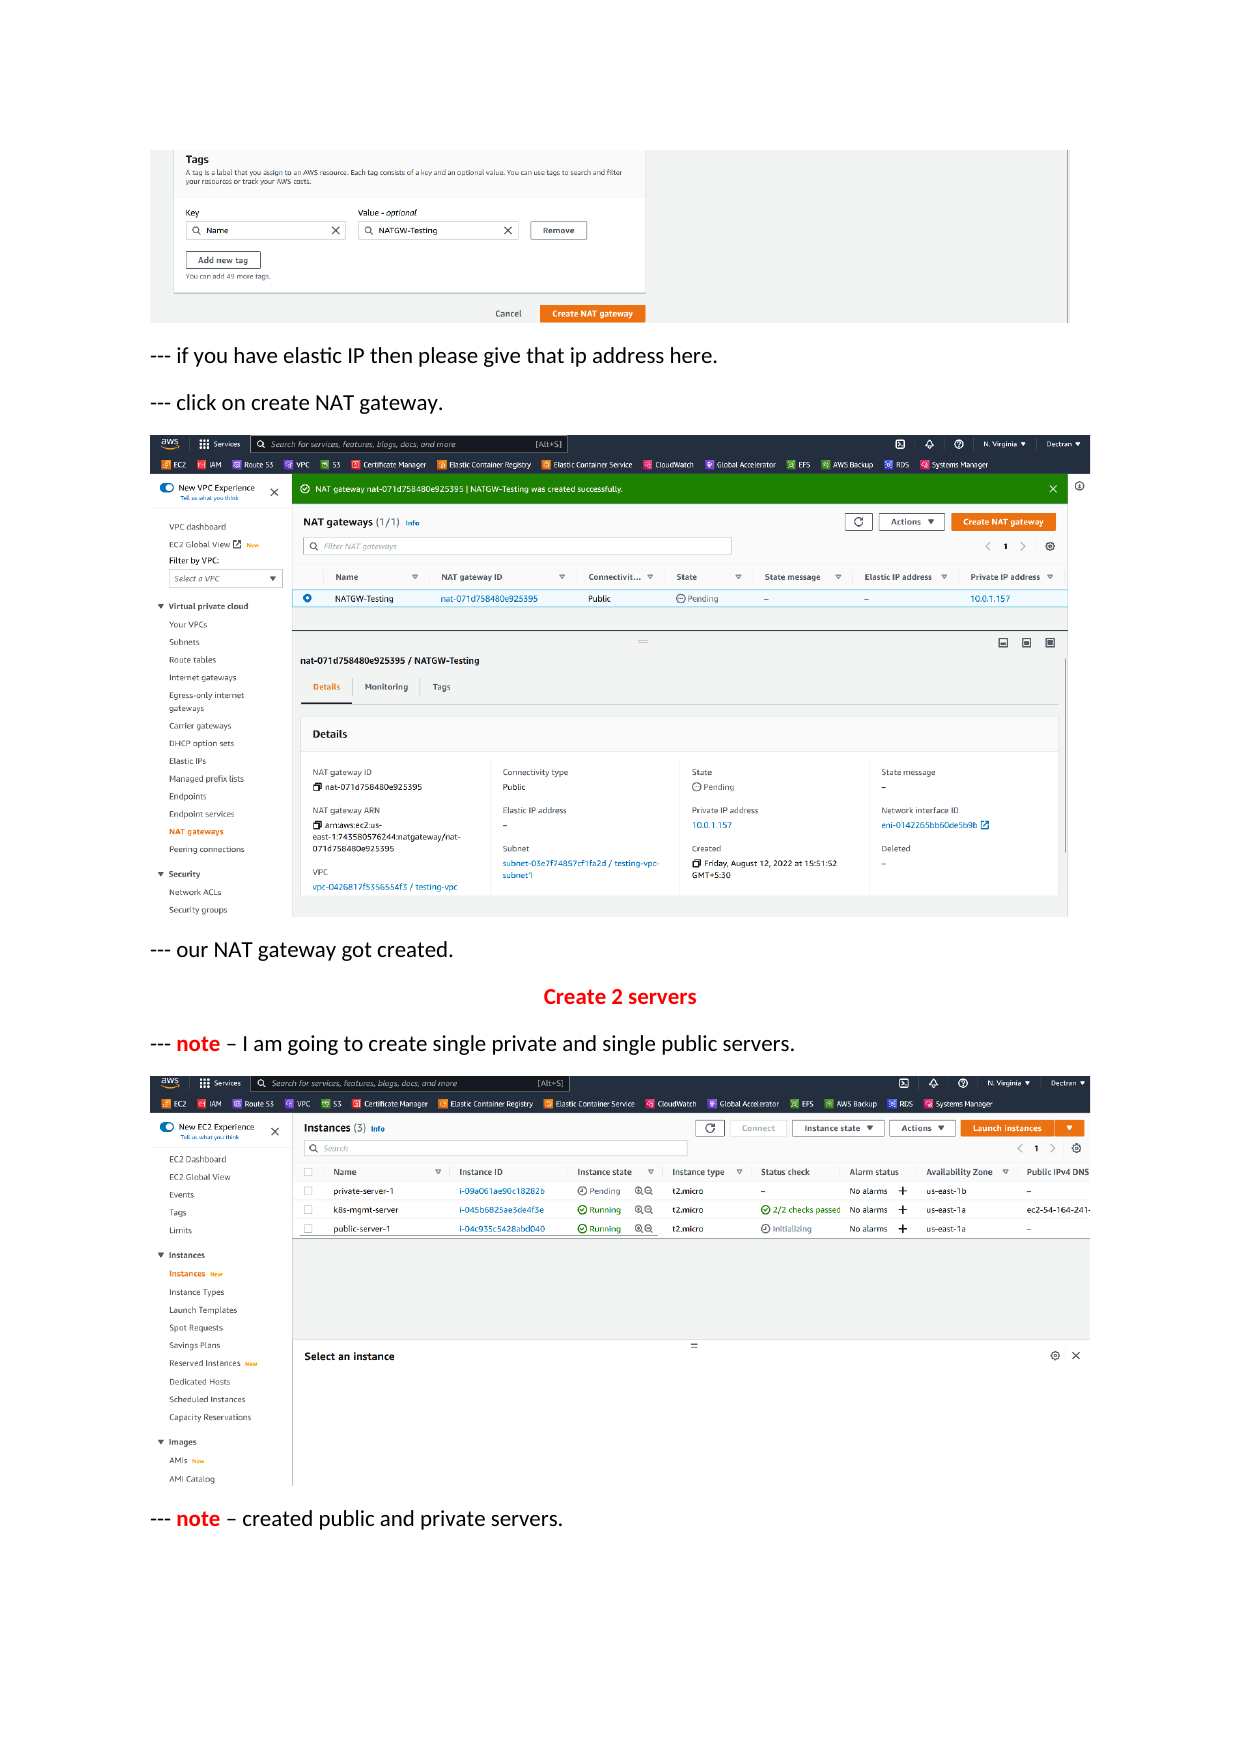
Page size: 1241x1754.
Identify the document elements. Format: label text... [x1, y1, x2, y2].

text Create 2 servers [150, 982, 1090, 1011]
picture [150, 1076, 1091, 1486]
text --- click on create NAT gateway. [150, 388, 1090, 416]
picture [150, 150, 1091, 323]
text --- note – I am going to create single private and single public servers. [150, 1029, 1090, 1057]
text --- note – created public and private servers. [150, 1504, 1090, 1532]
text --- our NAT gateway got created. [150, 936, 1090, 964]
picture [150, 435, 1091, 917]
text --- if you have elastic IP then please give that ip address here. [150, 341, 1090, 369]
